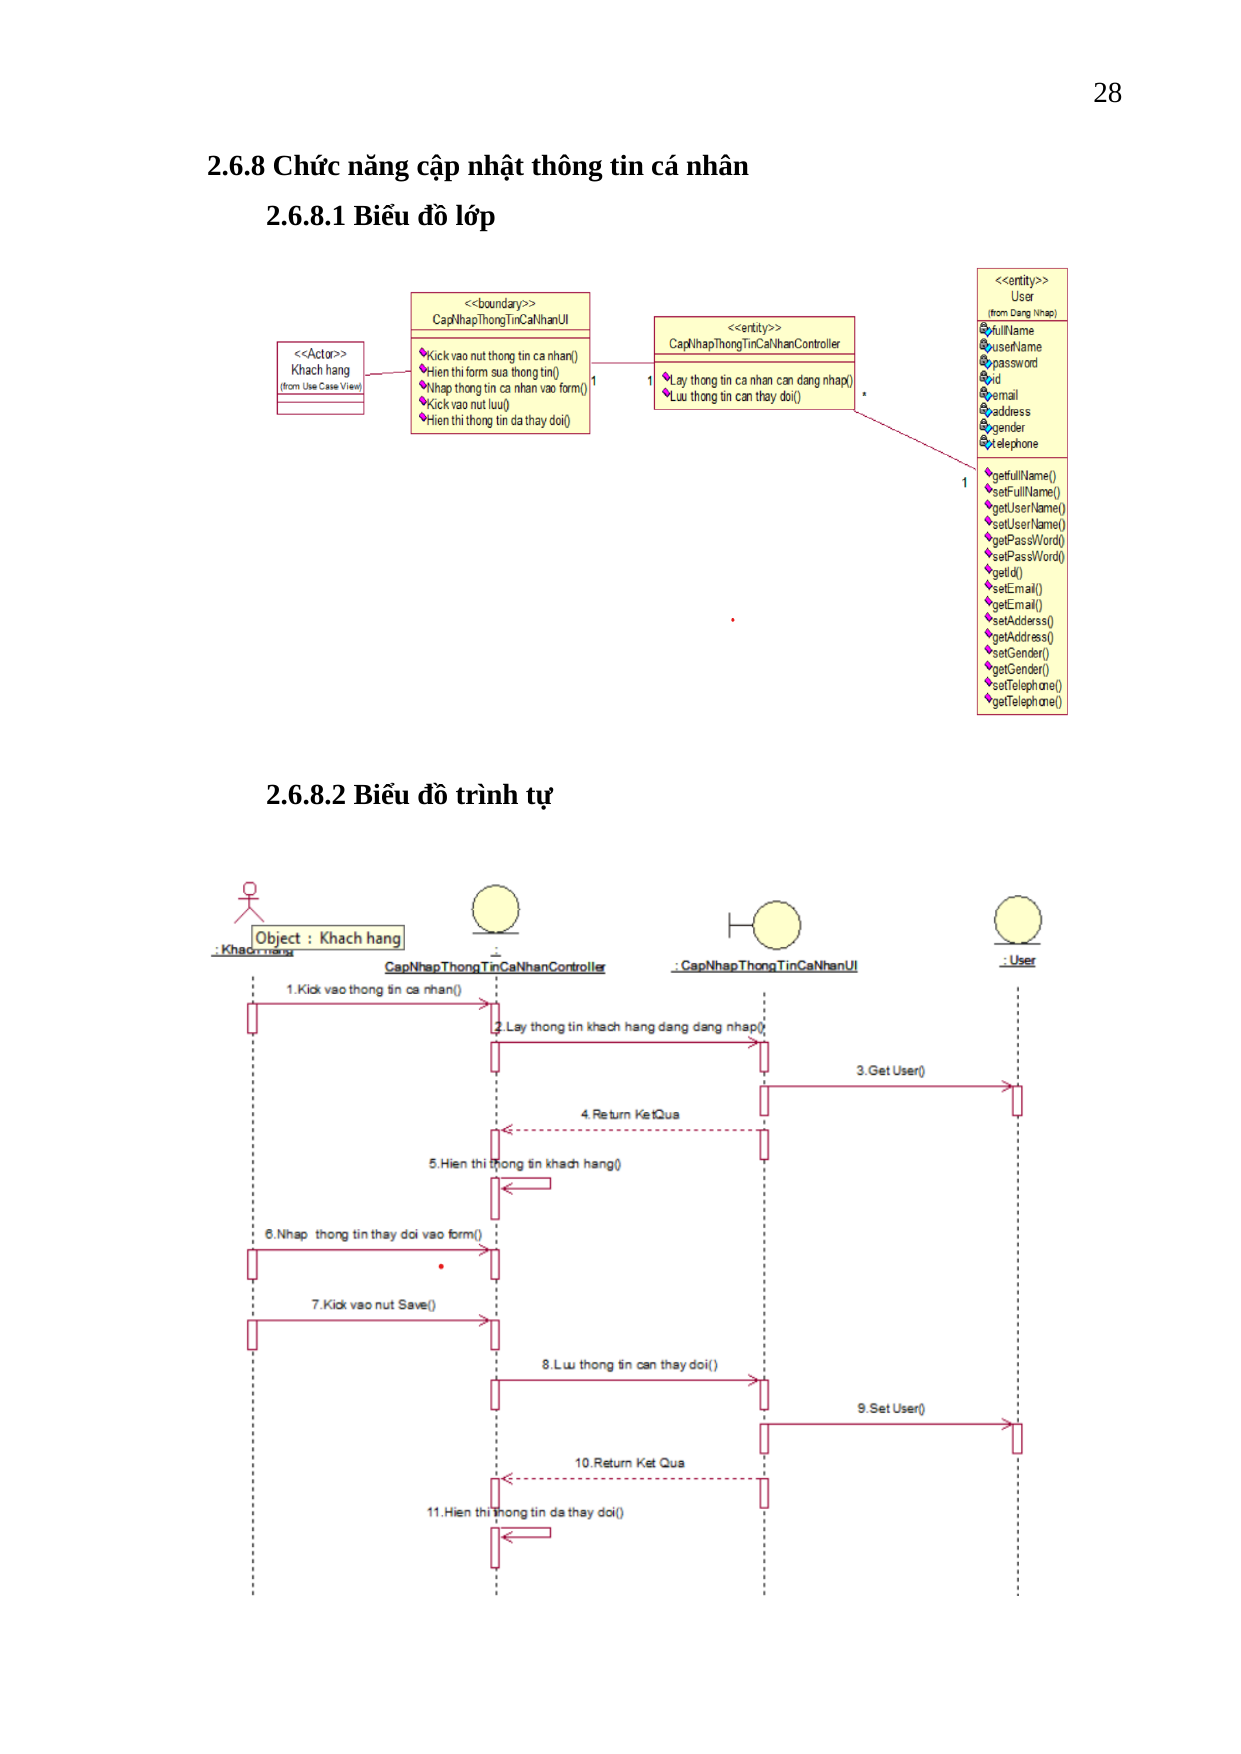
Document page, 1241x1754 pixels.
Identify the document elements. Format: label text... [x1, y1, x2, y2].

text 2.6.8.1 Biểu đồ lớp [207, 198, 1122, 232]
text 2.6.8.2 Biểu đồ trình tự [207, 777, 1122, 811]
picture [206, 878, 1157, 1596]
picture [265, 248, 1100, 761]
subtitle 2.6.8 Chức năng cập nhật thông tin cá nhân [207, 148, 1122, 181]
